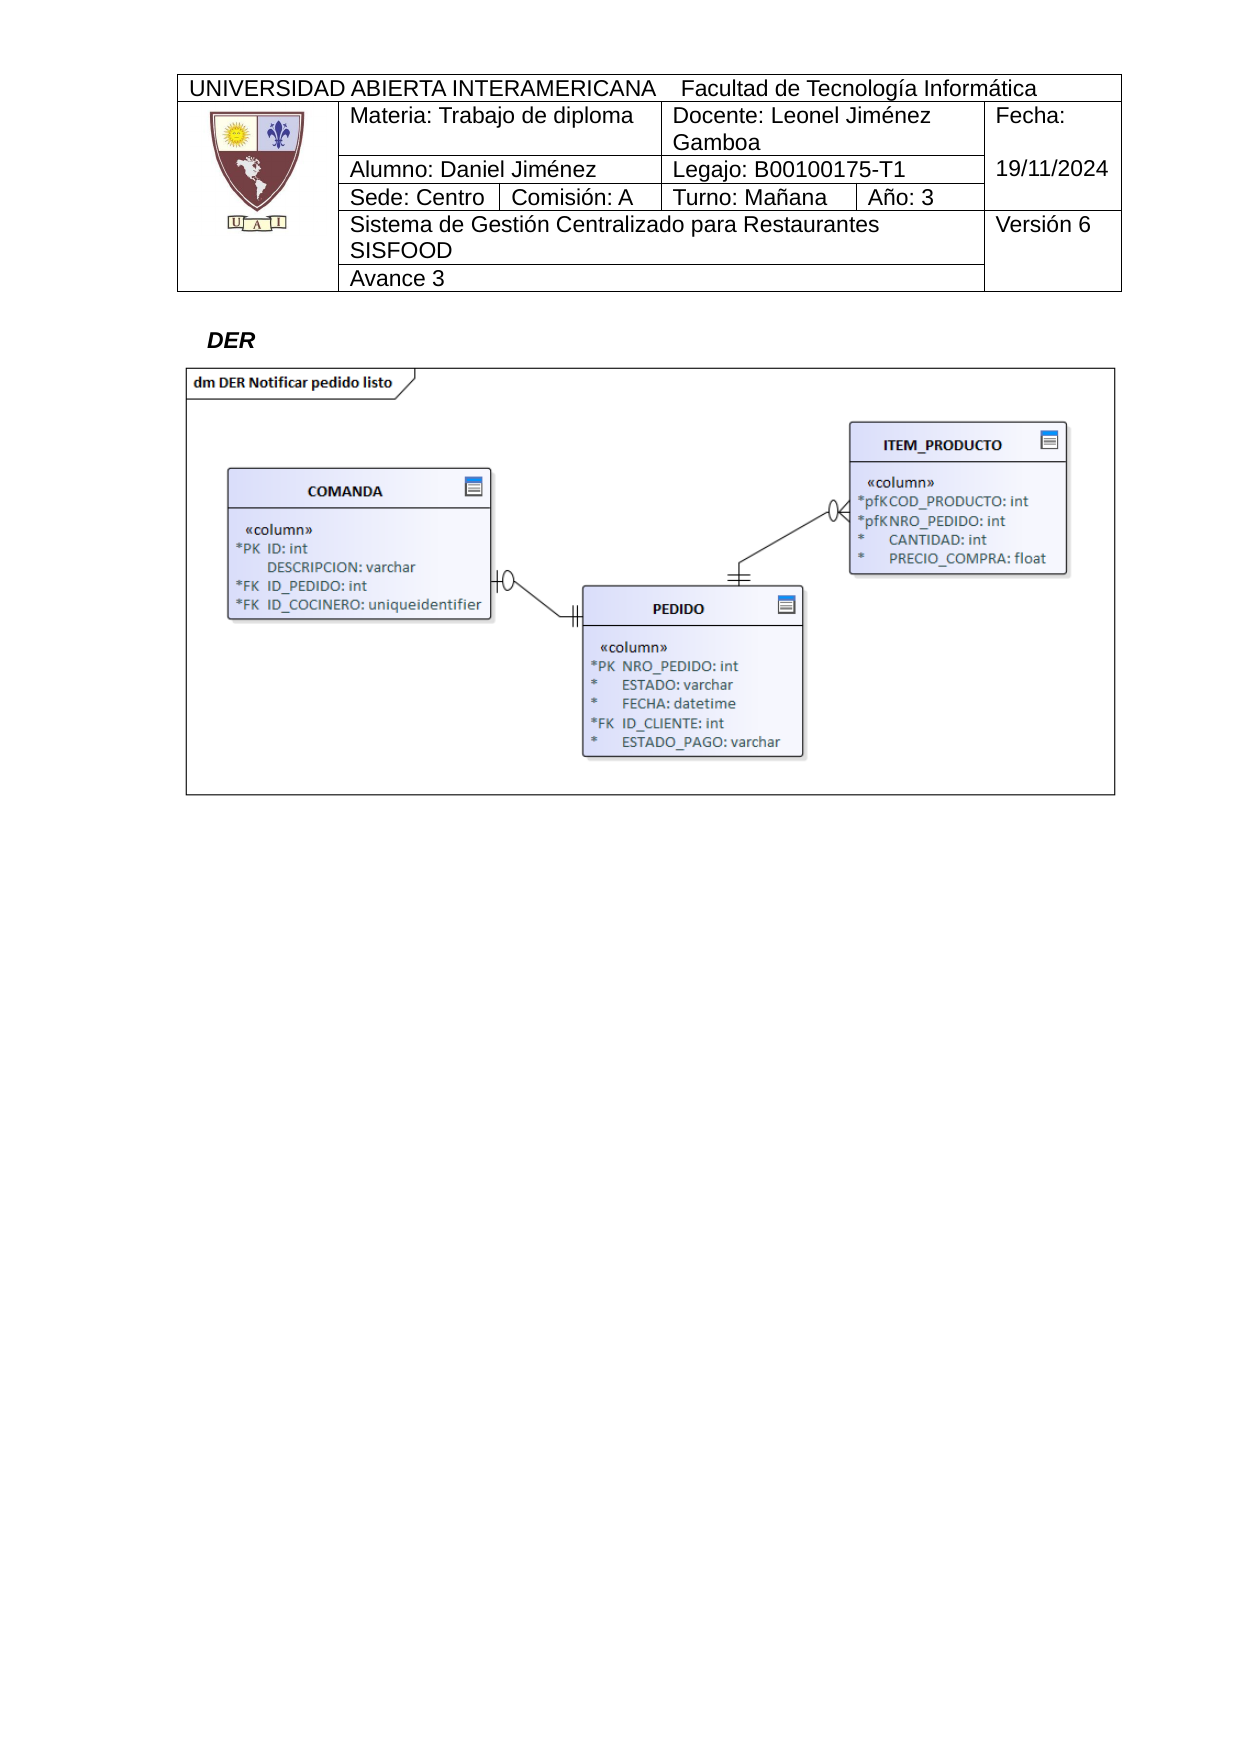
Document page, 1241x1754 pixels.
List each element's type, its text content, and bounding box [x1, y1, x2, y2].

picture [177, 359, 1123, 802]
subtitle DER [207, 327, 1122, 353]
picture [188, 102, 327, 236]
